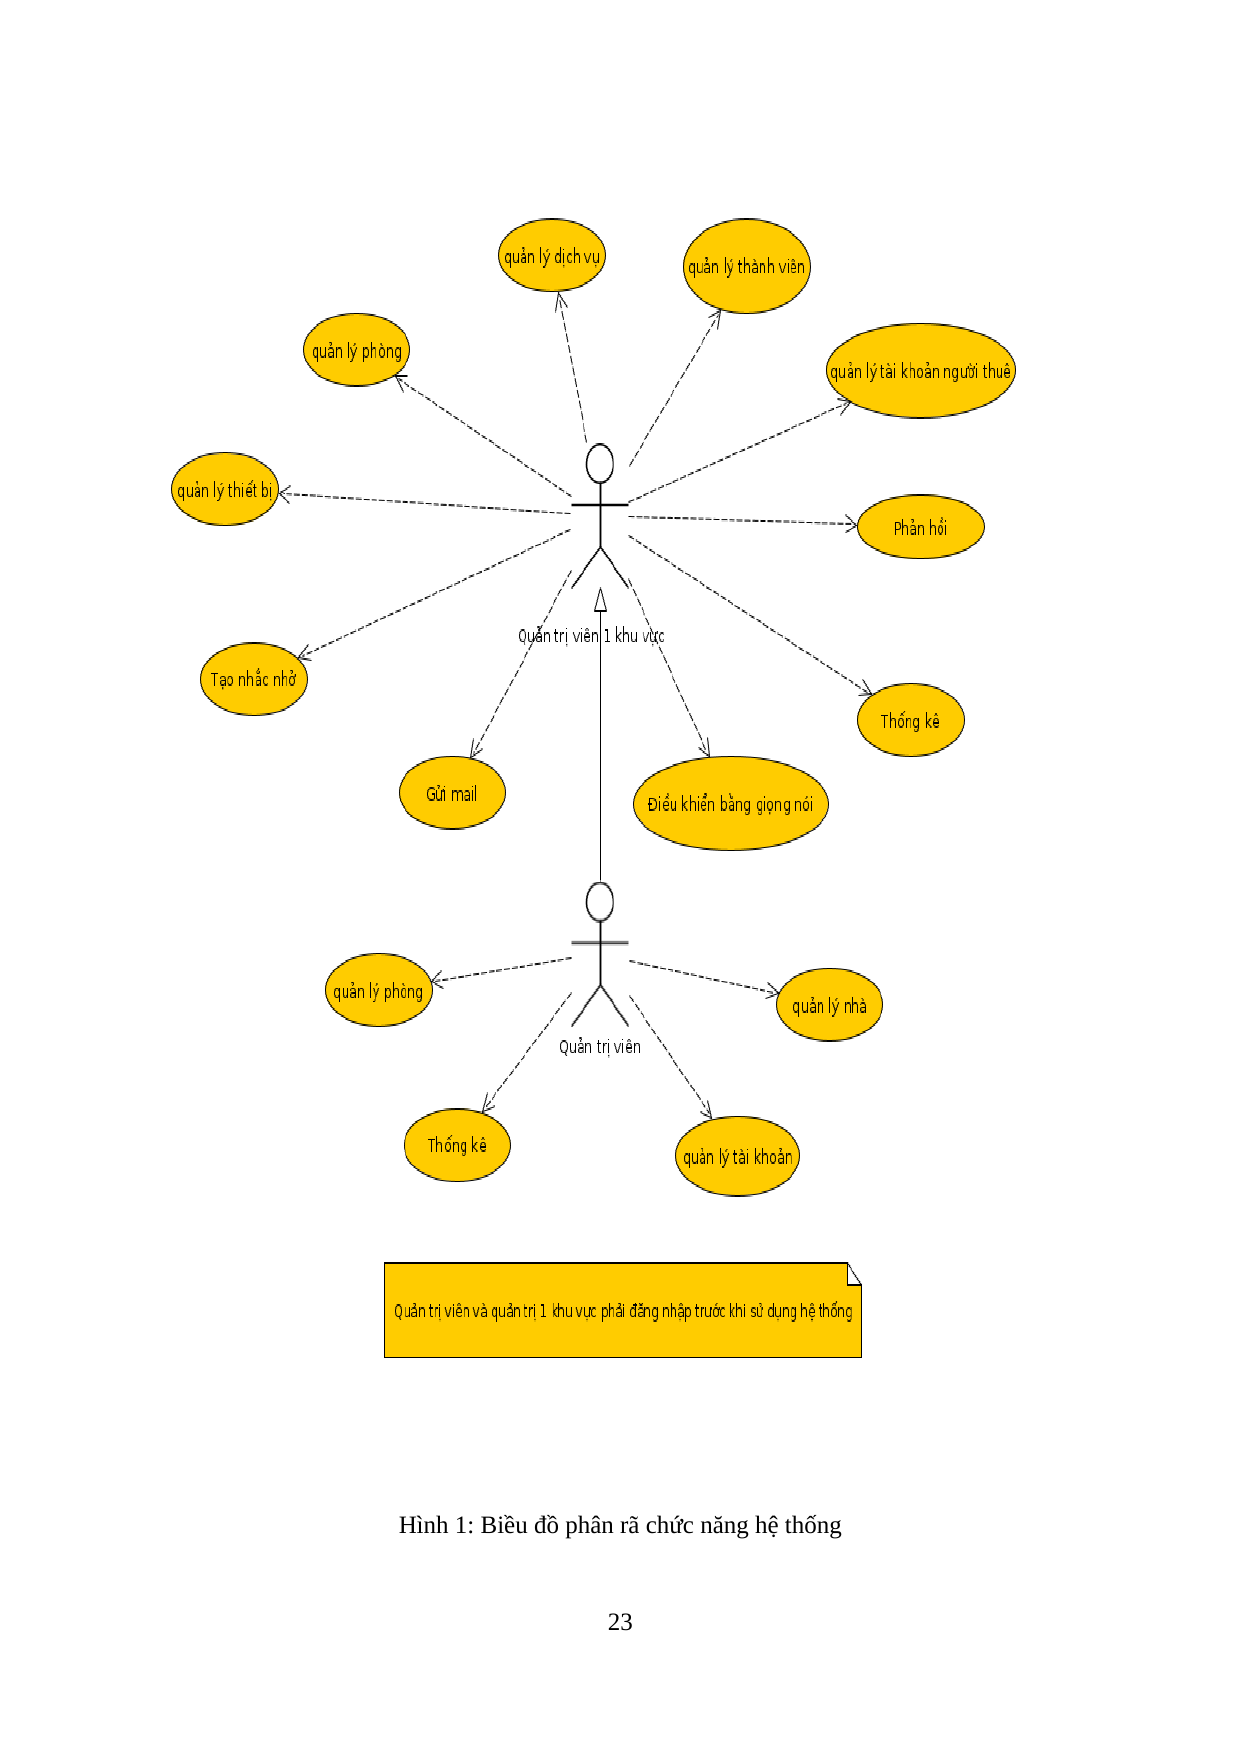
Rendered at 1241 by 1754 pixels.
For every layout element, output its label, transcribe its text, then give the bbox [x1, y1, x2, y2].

text Hình 1: Biều đồ phân rã chức năng hệ thống [118, 1510, 1122, 1539]
picture [138, 136, 1059, 1453]
